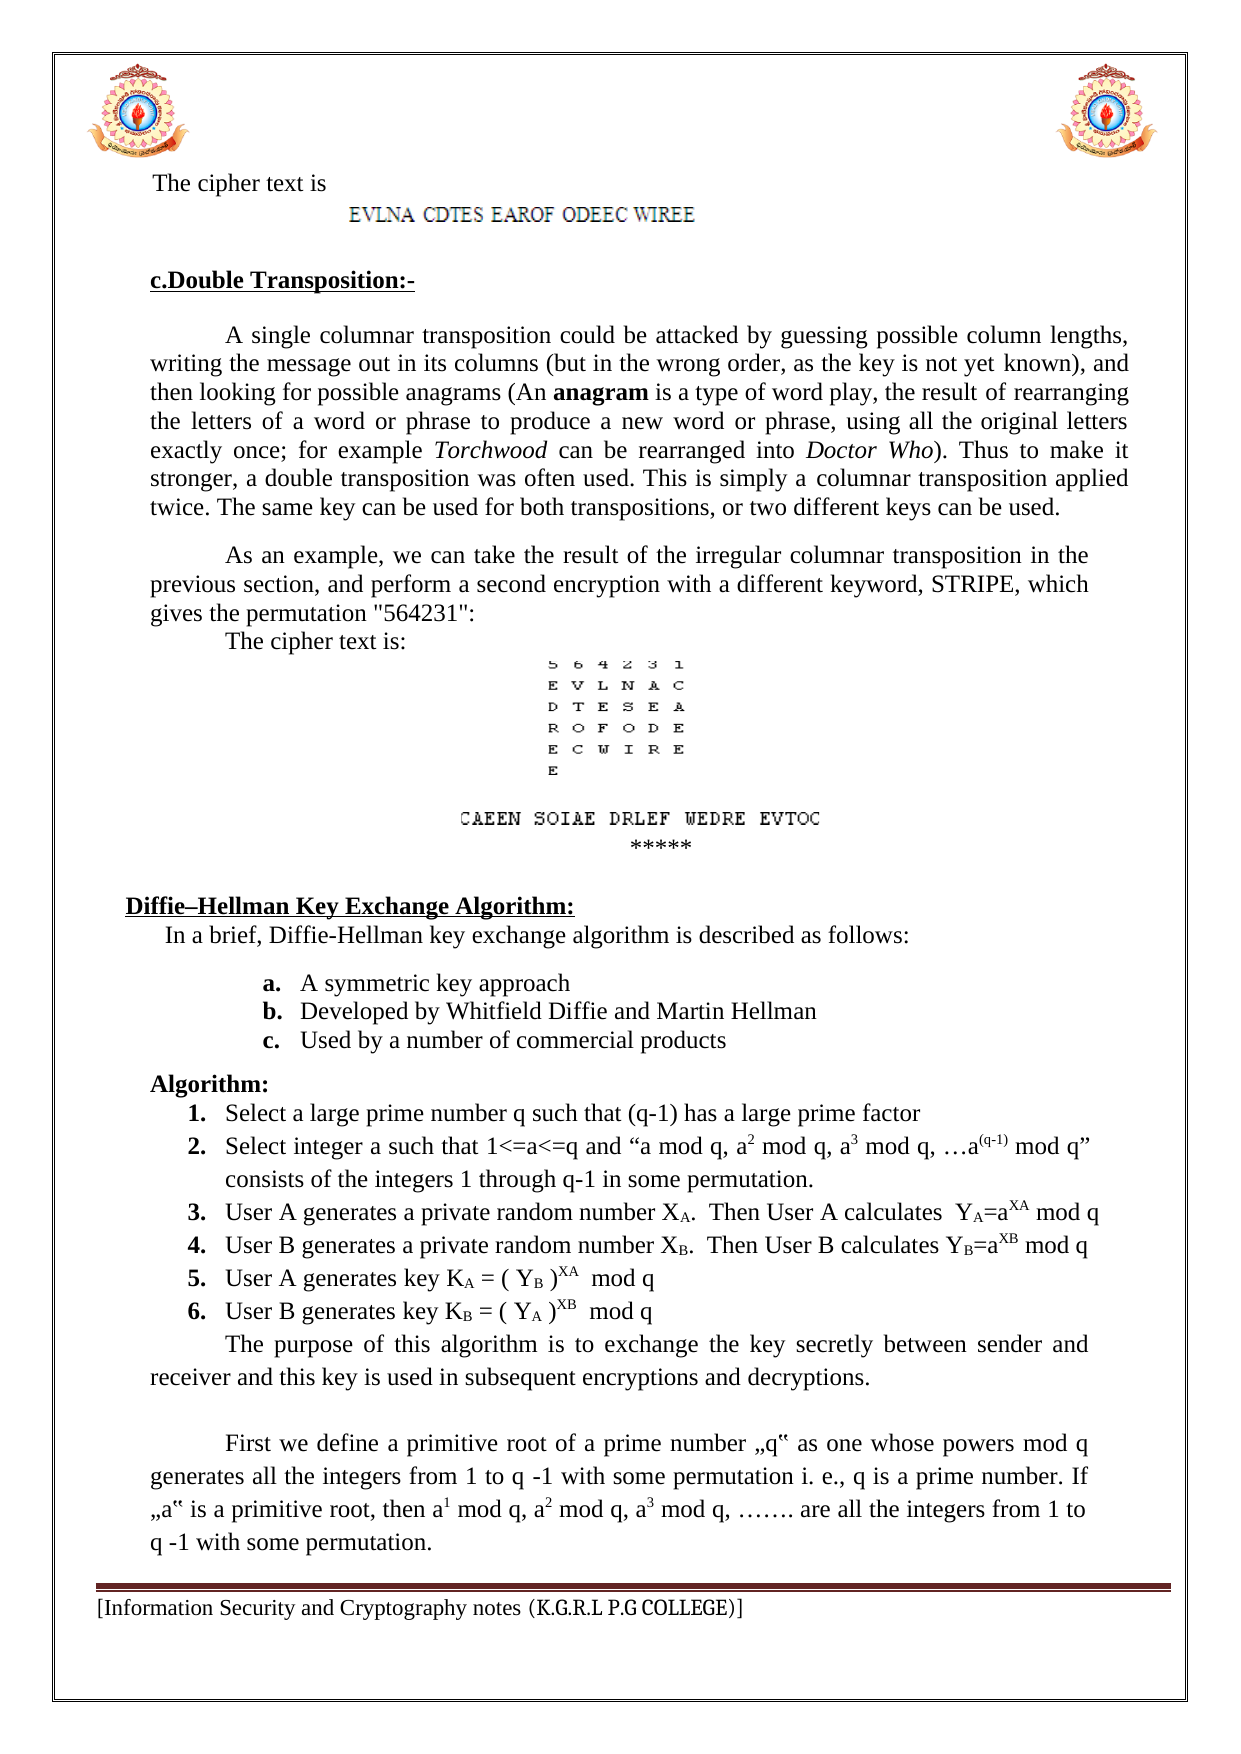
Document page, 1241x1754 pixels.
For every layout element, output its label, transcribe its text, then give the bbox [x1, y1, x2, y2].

list Developed by Whitfield Diffie and Martin Hellman [262, 996, 1171, 1025]
list User B generates a private random number XB. Then User B calculates YB=aXB mod q [187, 1230, 1171, 1258]
text As an example, we can take the result of the irregular columnar transposition in the previous section, and perform a second encryption with a different keyword, STRIPE, which gives the permutation "564231": [150, 540, 1090, 626]
picture [1042, 62, 1172, 156]
list User A generates key KA = ( YB )XA mod q [187, 1263, 1171, 1292]
subtitle c.Double Transposition:- [150, 266, 1171, 294]
text In a brief, Diffie-Hellman key exchange algorithm is described as follows: [96, 920, 1171, 948]
picture [581, 207, 592, 222]
subtitle ***** [150, 833, 1171, 862]
picture [595, 207, 696, 222]
list Select integer a such that 1<=a<=q and “a mod q, a2 mod q, a3 mod q, …a(q-1) mod q” consists of the integers 1 through q-1 in some permutation. [187, 1131, 1091, 1192]
subtitle Diffie–Hellman Key Exchange Algorithm: [125, 891, 1171, 920]
list Used by a number of commercial products [262, 1025, 1171, 1054]
picture [73, 62, 204, 156]
picture [348, 207, 546, 222]
picture [549, 207, 578, 222]
text The cipher text is: [225, 626, 1171, 655]
text A single columnar transposition could be attacked by guessing possible column lengths, writing the message out in its columns (but in the wrong order, as the key is not yet known), and then looking for possible anagrams (An anagram is a type of word play, the result of rearranging the letters of a word or phrase to produce a new word or phrase, using all the original letters exactly once; for example Torchwood can be rearranged into Doctor Who). Thus to make it stronger, a double transposition was often used. This is simply a columnar transposition applied twice. The same key can be used for both transpositions, or two different keys can be used. [150, 320, 1129, 521]
text The purpose of this algorithm is to exchange the key secretly between sender and receiver and this key is used in subsequent encryptions and decryptions. [150, 1329, 1090, 1391]
picture [548, 661, 685, 775]
list User B generates key KB = ( YA )XB mod q [187, 1296, 1171, 1324]
text First we define a primitive root of a prime number „q‟ as one whose powers mod q generates all the integers from 1 to q -1 with some permutation i. e., q is a prime number. If [150, 1428, 1171, 1490]
list A symmetric key approach [262, 968, 1171, 996]
text „a‟ is a primitive root, then a1 mod q, a2 mod q, a3 mod q, ……. are all the integers from 1 to q -1 with some permutation. [150, 1494, 1091, 1556]
subtitle Algorithm: [150, 1069, 1171, 1098]
list Select a large prime number q such that (q-1) has a large prime factor [187, 1098, 1171, 1126]
text The cipher text is [96, 168, 1171, 197]
picture [461, 812, 820, 825]
list User A generates a private random number XA. Then User A calculates YA=aXA mod q [187, 1197, 1171, 1226]
